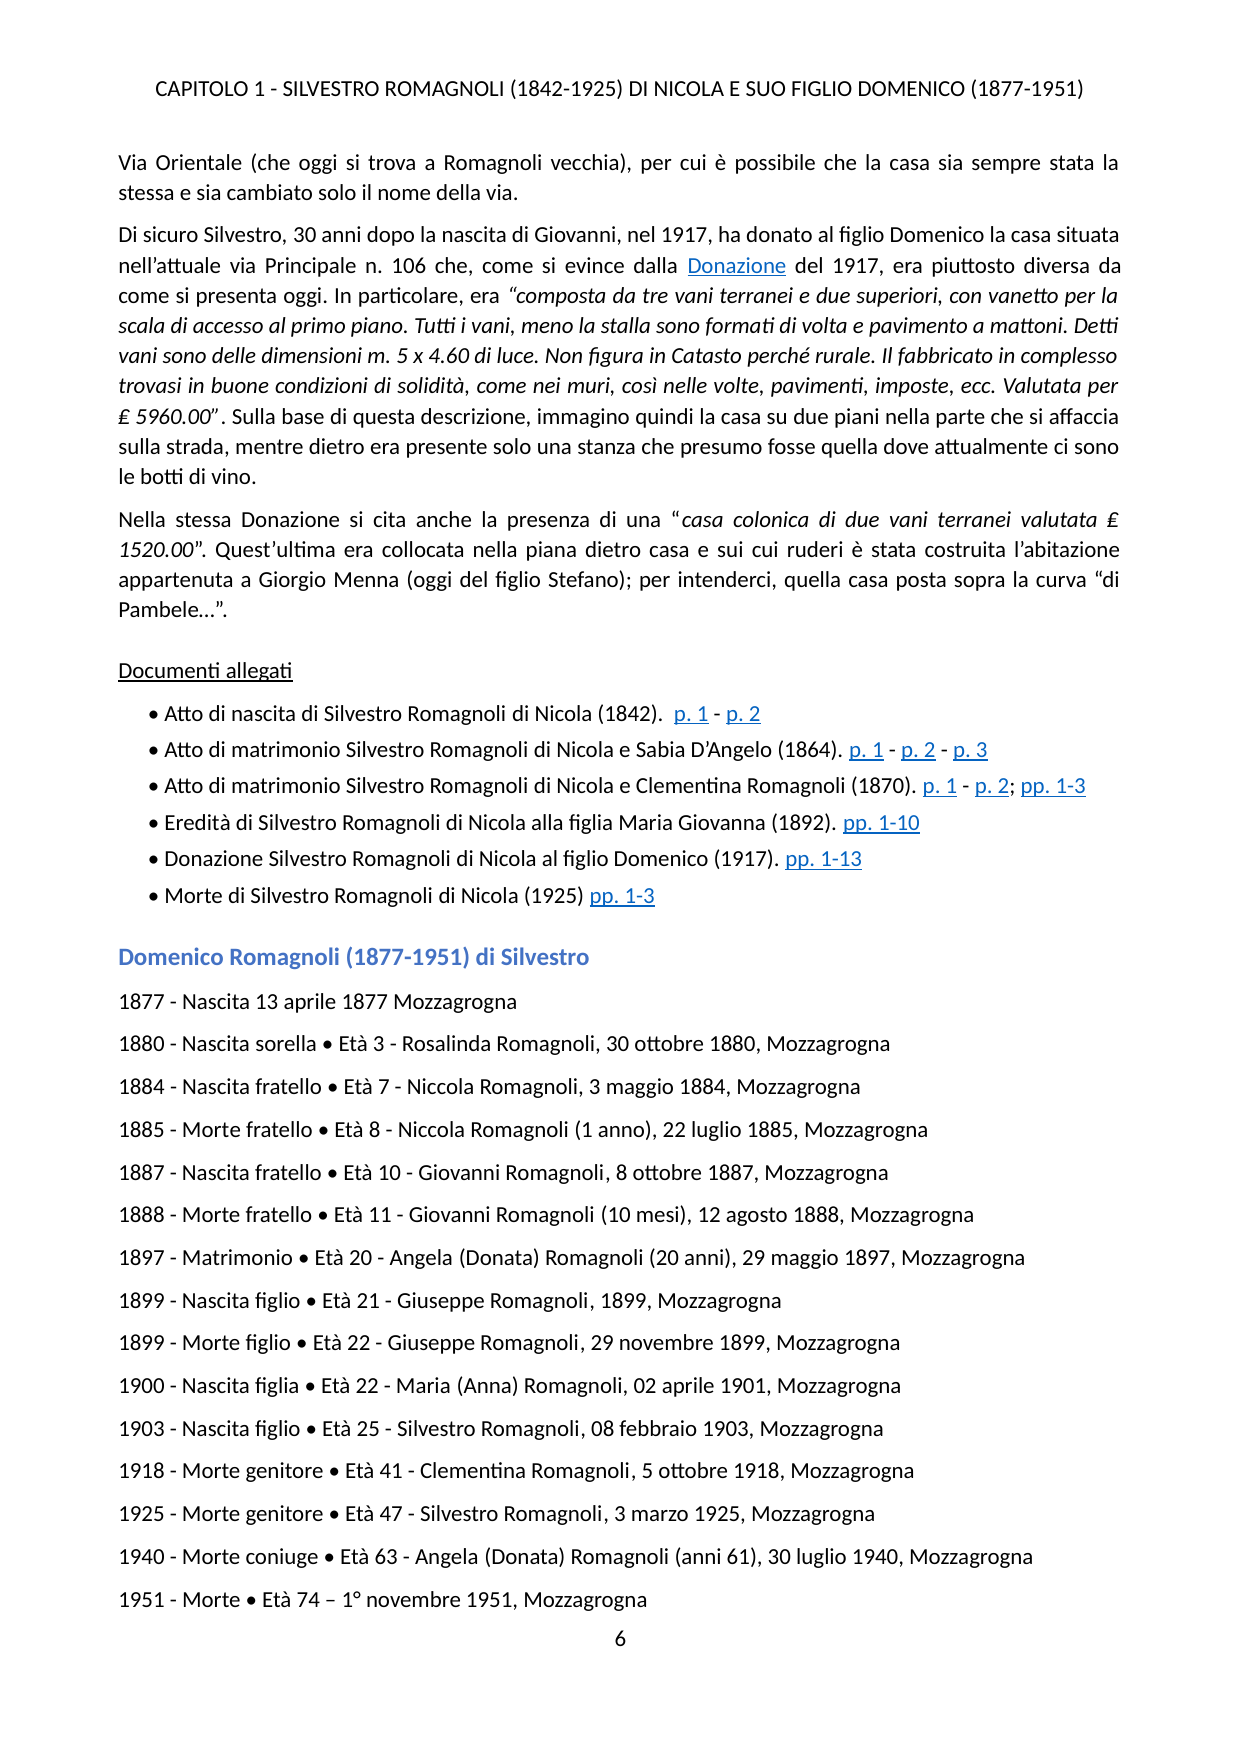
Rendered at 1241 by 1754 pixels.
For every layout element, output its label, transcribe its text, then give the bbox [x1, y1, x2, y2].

text • Donazione Silvestro Romagnoli di Nicola al figlio Domenico (1917). pp. 1-13 [148, 844, 1122, 873]
text Nella stessa Donazione si cita anche la presenza di una “casa colonica di due vani terranei valutata ₤ 1520.00”. Quest’ultima era collocata nella piana dietro casa e sui cui ruderi è stata costruita l’abitazione appartenuta a Giorgio Menna (oggi del figlio Stefano); per intenderci, quella casa posta sopra la curva “di Pambele…”. [118, 505, 1122, 624]
text 1925 - Morte genitore • Età 47 - Silvestro Romagnoli, 3 marzo 1925, Mozzagrogna [118, 1499, 1122, 1527]
subtitle Domenico Romagnoli (1877-1951) di Silvestro [118, 941, 1122, 972]
text • Eredità di Silvestro Romagnoli di Nicola alla figlia Maria Giovanna (1892). pp. 1-10 [148, 808, 1122, 836]
text • Atto di nascita di Silvestro Romagnoli di Nicola (1842). p. 1 - p. 2 [148, 699, 1122, 727]
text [118, 148, 1122, 206]
text • Morte di Silvestro Romagnoli di Nicola (1925) pp. 1-3 [148, 881, 1122, 909]
text Documenti allegati [118, 656, 1122, 684]
text 1877 - Nascita 13 aprile 1877 Mozzagrogna [118, 987, 1122, 1015]
text Di sicuro Silvestro, 30 anni dopo la nascita di Giovanni, nel 1917, ha donato al figlio Domenico la casa situata nell’attuale via Principale n. 106 che, come si evince dalla Donazione del 1917, era piuttosto diversa da come si presenta oggi. In particolare, era “composta da tre vani terranei e due superiori, con vanetto per la scala di accesso al primo piano. Tutti i vani, meno la stalla sono formati di volta e pavimento a mattoni. Detti vani sono delle dimensioni m. 5 x 4.60 di luce. Non figura in Catasto perché rurale. Il fabbricato in complesso trovasi in buone condizioni di solidità, come nei muri, così nelle volte, pavimenti, imposte, ecc. Valutata per ₤ 5960.00”. Sulla base di questa descrizione, immagino quindi la casa su due piani nella parte che si affaccia sulla strada, mentre dietro era presente solo una stanza che presumo fosse quella dove attualmente ci sono le botti di vino. [118, 221, 1122, 490]
text 1884 - Nascita fratello • Età 7 - Niccola Romagnoli, 3 maggio 1884, Mozzagrogna [118, 1072, 1122, 1100]
text 1900 - Nascita figlia • Età 22 - Maria (Anna) Romagnoli, 02 aprile 1901, Mozzagrogna [118, 1371, 1122, 1399]
text 1885 - Morte fratello • Età 8 - Niccola Romagnoli (1 anno), 22 luglio 1885, Mozzagrogna [118, 1115, 1122, 1143]
text 1899 - Nascita figlio • Età 21 - Giuseppe Romagnoli, 1899, Mozzagrogna [118, 1286, 1122, 1314]
text 1887 - Nascita fratello • Età 10 - Giovanni Romagnoli, 8 ottobre 1887, Mozzagrogna [118, 1158, 1122, 1186]
text • Atto di matrimonio Silvestro Romagnoli di Nicola e Clementina Romagnoli (1870). p. 1 - p. 2; pp. 1-3 [148, 772, 1122, 800]
text 1940 - Morte coniuge • Età 63 - Angela (Donata) Romagnoli (anni 61), 30 luglio 1940, Mozzagrogna [118, 1542, 1122, 1570]
text 1897 - Matrimonio • Età 20 - Angela (Donata) Romagnoli (20 anni), 29 maggio 1897, Mozzagrogna [118, 1243, 1122, 1271]
text • Atto di matrimonio Silvestro Romagnoli di Nicola e Sabia D’Angelo (1864). p. 1 - p. 2 - p. 3 [148, 735, 1122, 763]
text 1918 - Morte genitore • Età 41 - Clementina Romagnoli, 5 ottobre 1918, Mozzagrogna [118, 1457, 1122, 1485]
text 1888 - Morte fratello • Età 11 - Giovanni Romagnoli (10 mesi), 12 agosto 1888, Mozzagrogna [118, 1200, 1122, 1228]
text 1899 - Morte figlio • Età 22 - Giuseppe Romagnoli, 29 novembre 1899, Mozzagrogna [118, 1328, 1122, 1357]
text 1951 - Morte • Età 74 – 1° novembre 1951, Mozzagrogna [118, 1585, 1122, 1613]
text 1903 - Nascita figlio • Età 25 - Silvestro Romagnoli, 08 febbraio 1903, Mozzagrogna [118, 1414, 1122, 1442]
text 1880 - Nascita sorella • Età 3 - Rosalinda Romagnoli, 30 ottobre 1880, Mozzagrogna [118, 1029, 1122, 1058]
